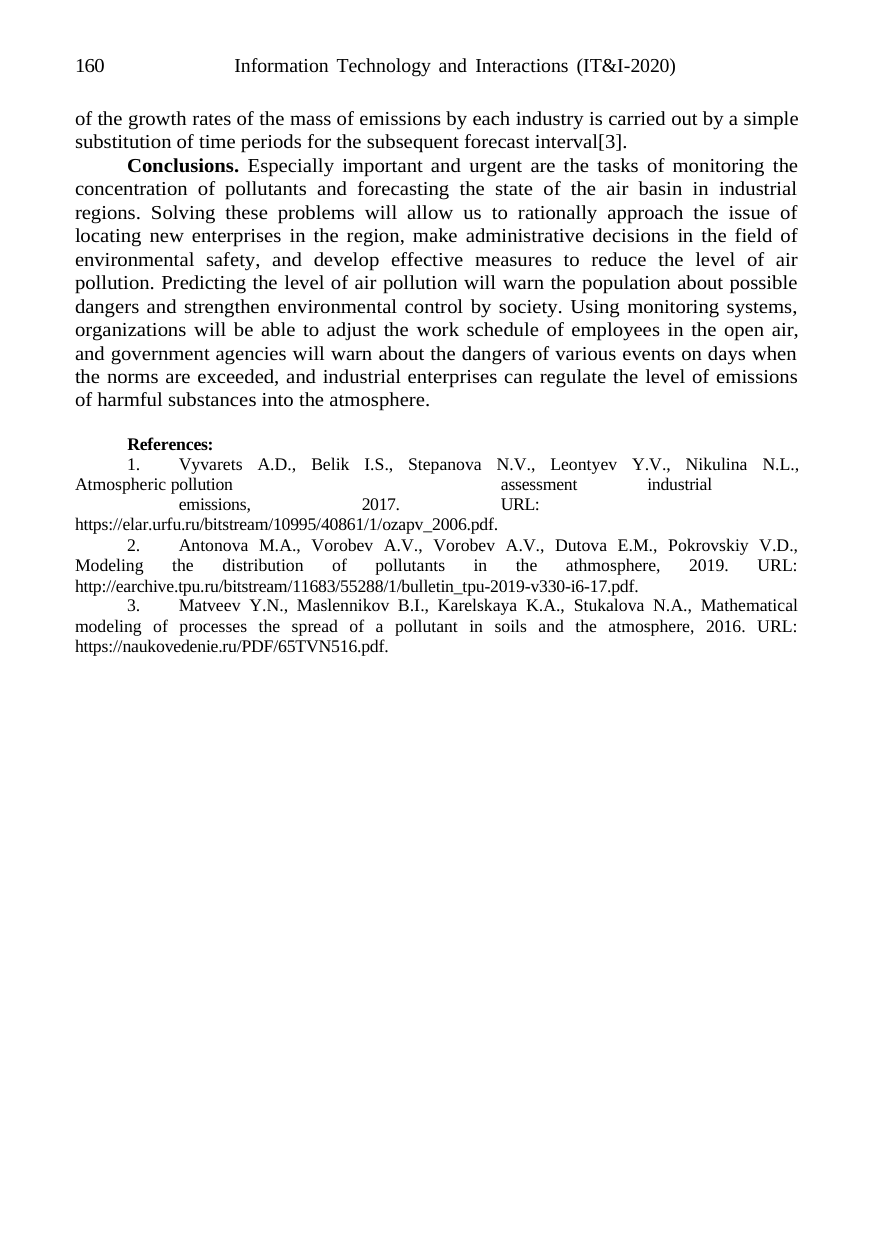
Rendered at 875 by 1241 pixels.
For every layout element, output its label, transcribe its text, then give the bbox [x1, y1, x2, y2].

text of the growth rates of the mass of emissions by each industry is carried out by a simple substitution of time periods for the subsequent forecast interval[3]. [75, 107, 798, 153]
list Matveev Y.N., Maslennikov B.I., Karelskaya K.A., Stukalova N.A., Mathematical modeling of processes the spread of a pollutant in soils and the atmosphere, 2016. URL: https://naukovedenie.ru/PDF/65TVN516.pdf. [75, 596, 799, 656]
text Conclusions. Especially important and urgent are the tasks of monitoring the concentration of pollutants and forecasting the state of the air basin in industrial regions. Solving these problems will allow us to rationally approach the issue of locating new enterprises in the region, make administrative decisions in the field of environmental safety, and develop effective measures to reduce the level of air pollution. Predicting the level of air pollution will warn the population about possible dangers and strengthen environmental control by society. Using monitoring systems, organizations will be able to adjust the work schedule of employees in the open air, and government agencies will warn about the dangers of various events on days when the norms are exceeded, and industrial enterprises can regulate the level of emissions of harmful substances into the atmosphere. [75, 154, 799, 411]
list Vyvarets A.D., Belik I.S., Stepanova N.V., Leontyev Y.V., Nikulina N.L., Atmospheric pollution assessment industrial emissions, 2017. URL: https://elar.urfu.ru/bitstream/10995/40861/1/ozapv_2006.pdf. [75, 455, 799, 534]
list Antonova M.A., Vorobev A.V., Vorobev A.V., Dutova E.M., Pokrovskiy V.D., Modeling the distribution of pollutants in the athmosphere, 2019. URL: http://earchive.tpu.ru/bitstream/11683/55288/1/bulletin_tpu-2019-v330-i6-17.pdf. [75, 535, 799, 596]
text References: [127, 434, 816, 455]
